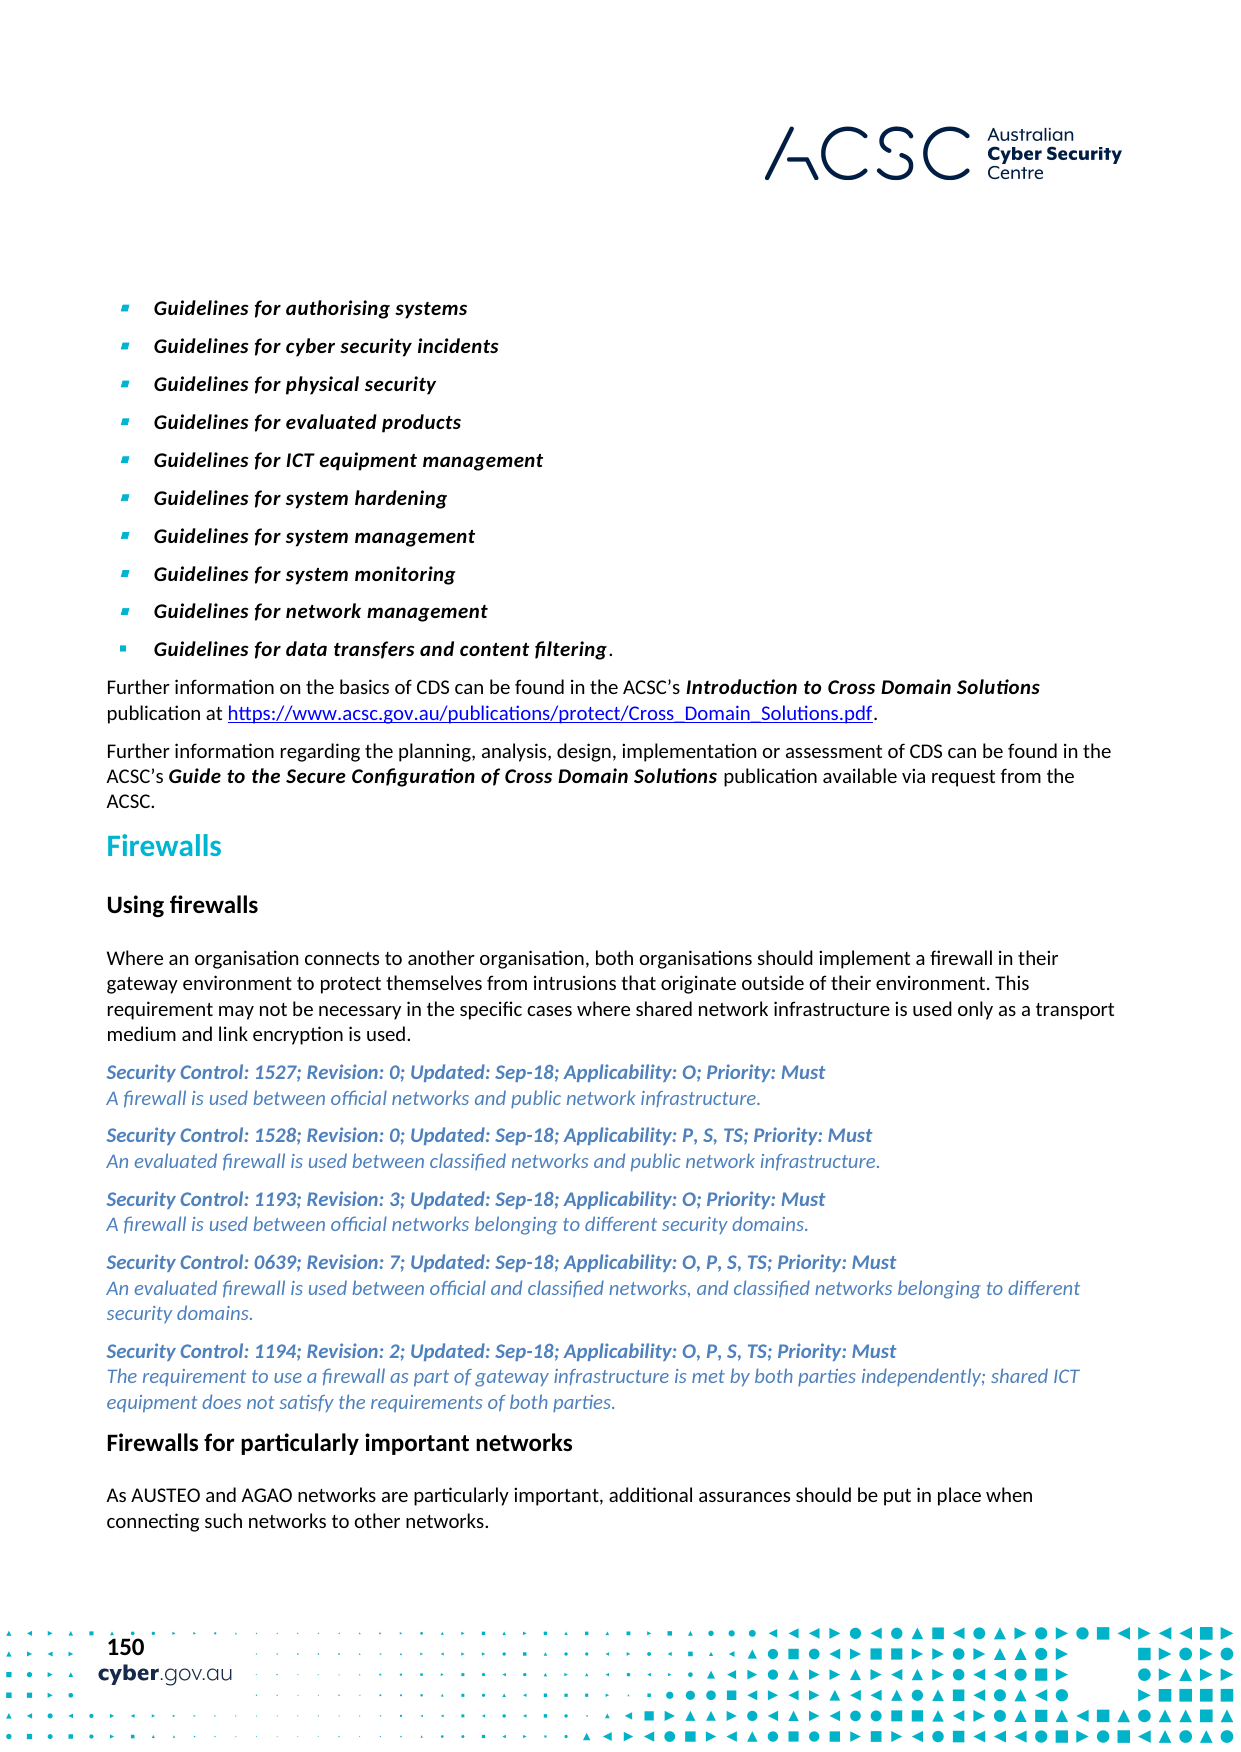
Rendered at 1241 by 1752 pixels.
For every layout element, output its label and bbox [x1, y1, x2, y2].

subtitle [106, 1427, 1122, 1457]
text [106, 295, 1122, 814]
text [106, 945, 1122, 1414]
picture [0, 0, 1240, 317]
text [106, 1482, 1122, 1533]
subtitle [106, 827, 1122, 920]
picture [0, 1624, 1237, 1747]
